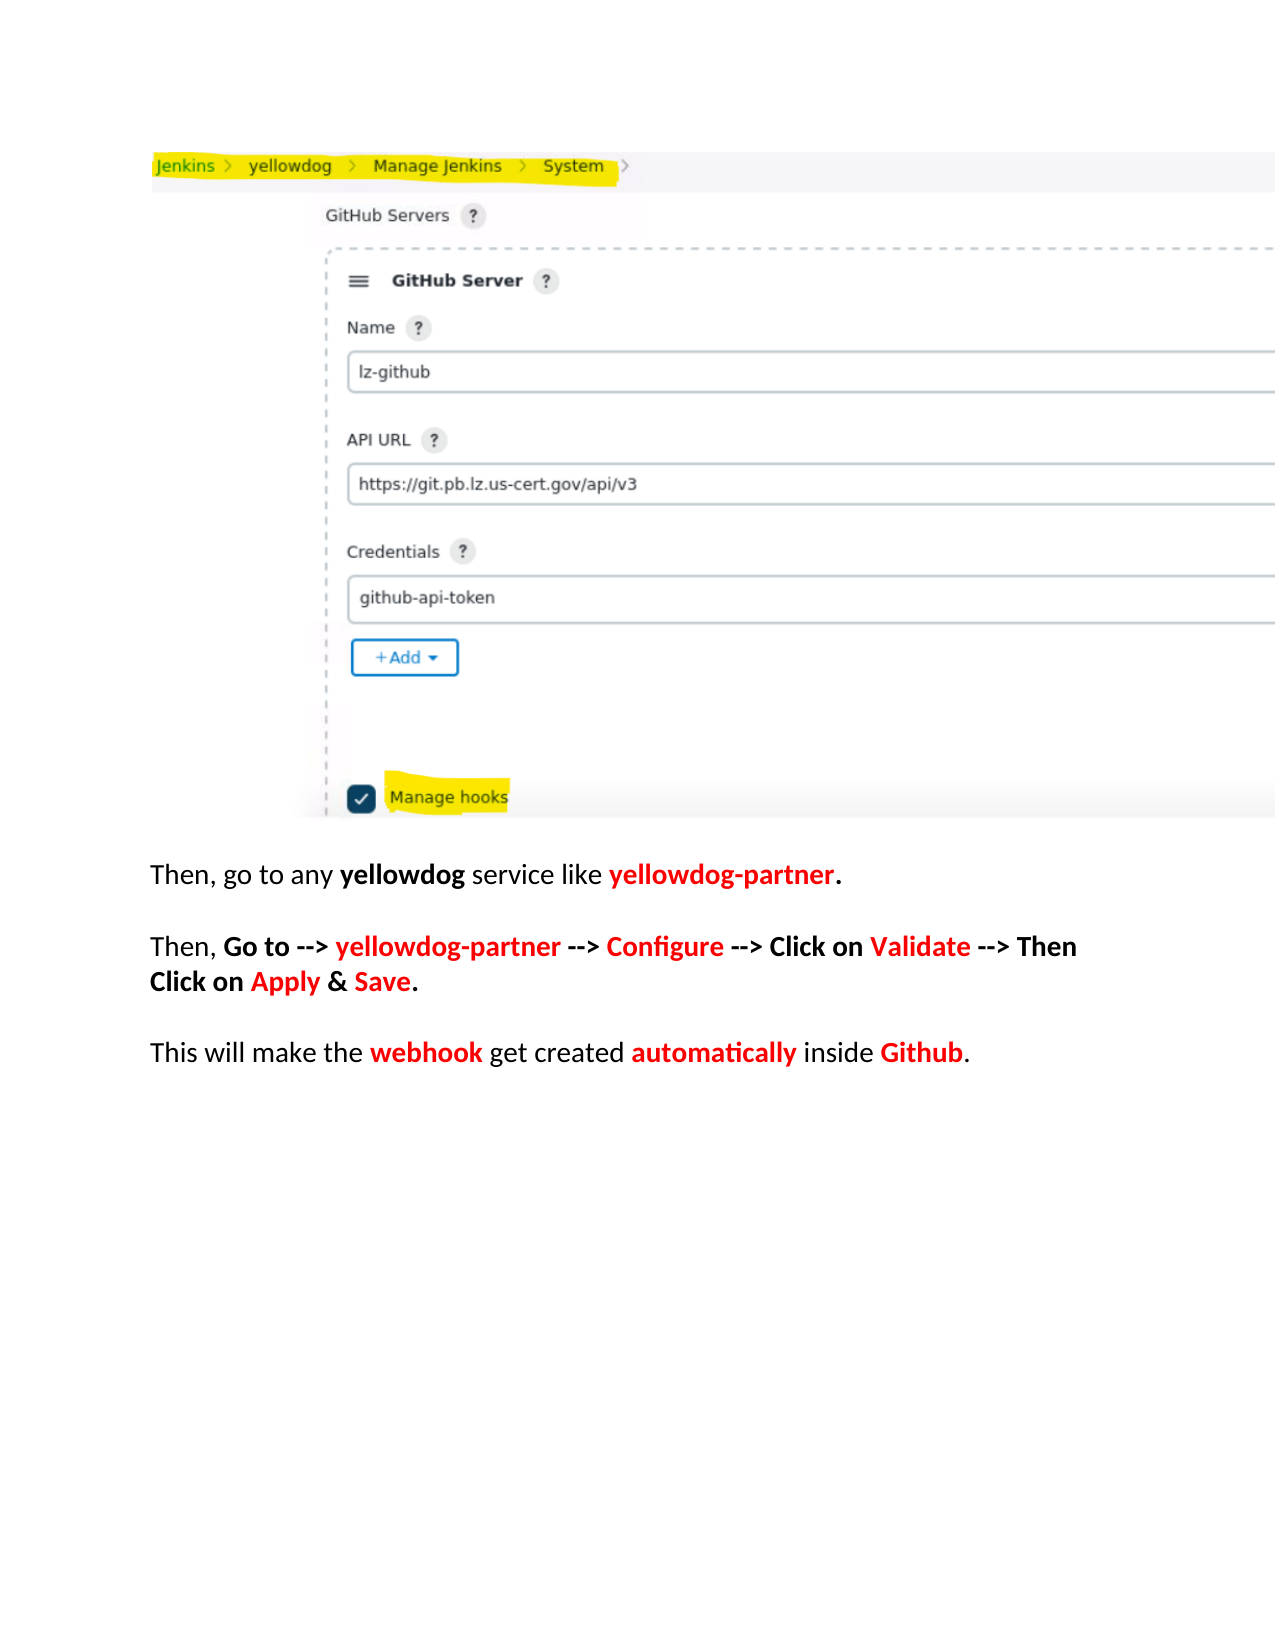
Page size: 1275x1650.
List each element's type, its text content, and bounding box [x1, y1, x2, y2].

picture [150, 150, 1275, 821]
text Then, go to any yellowdog service like yellowdog-partner. [150, 856, 1125, 892]
text Then, Go to --> yellowdog-partner --> Configure --> Click on Validate --> Then Click on Apply & Save. [150, 928, 1125, 999]
text This will make the webhook get created automatically inside Github. [150, 1034, 1125, 1070]
